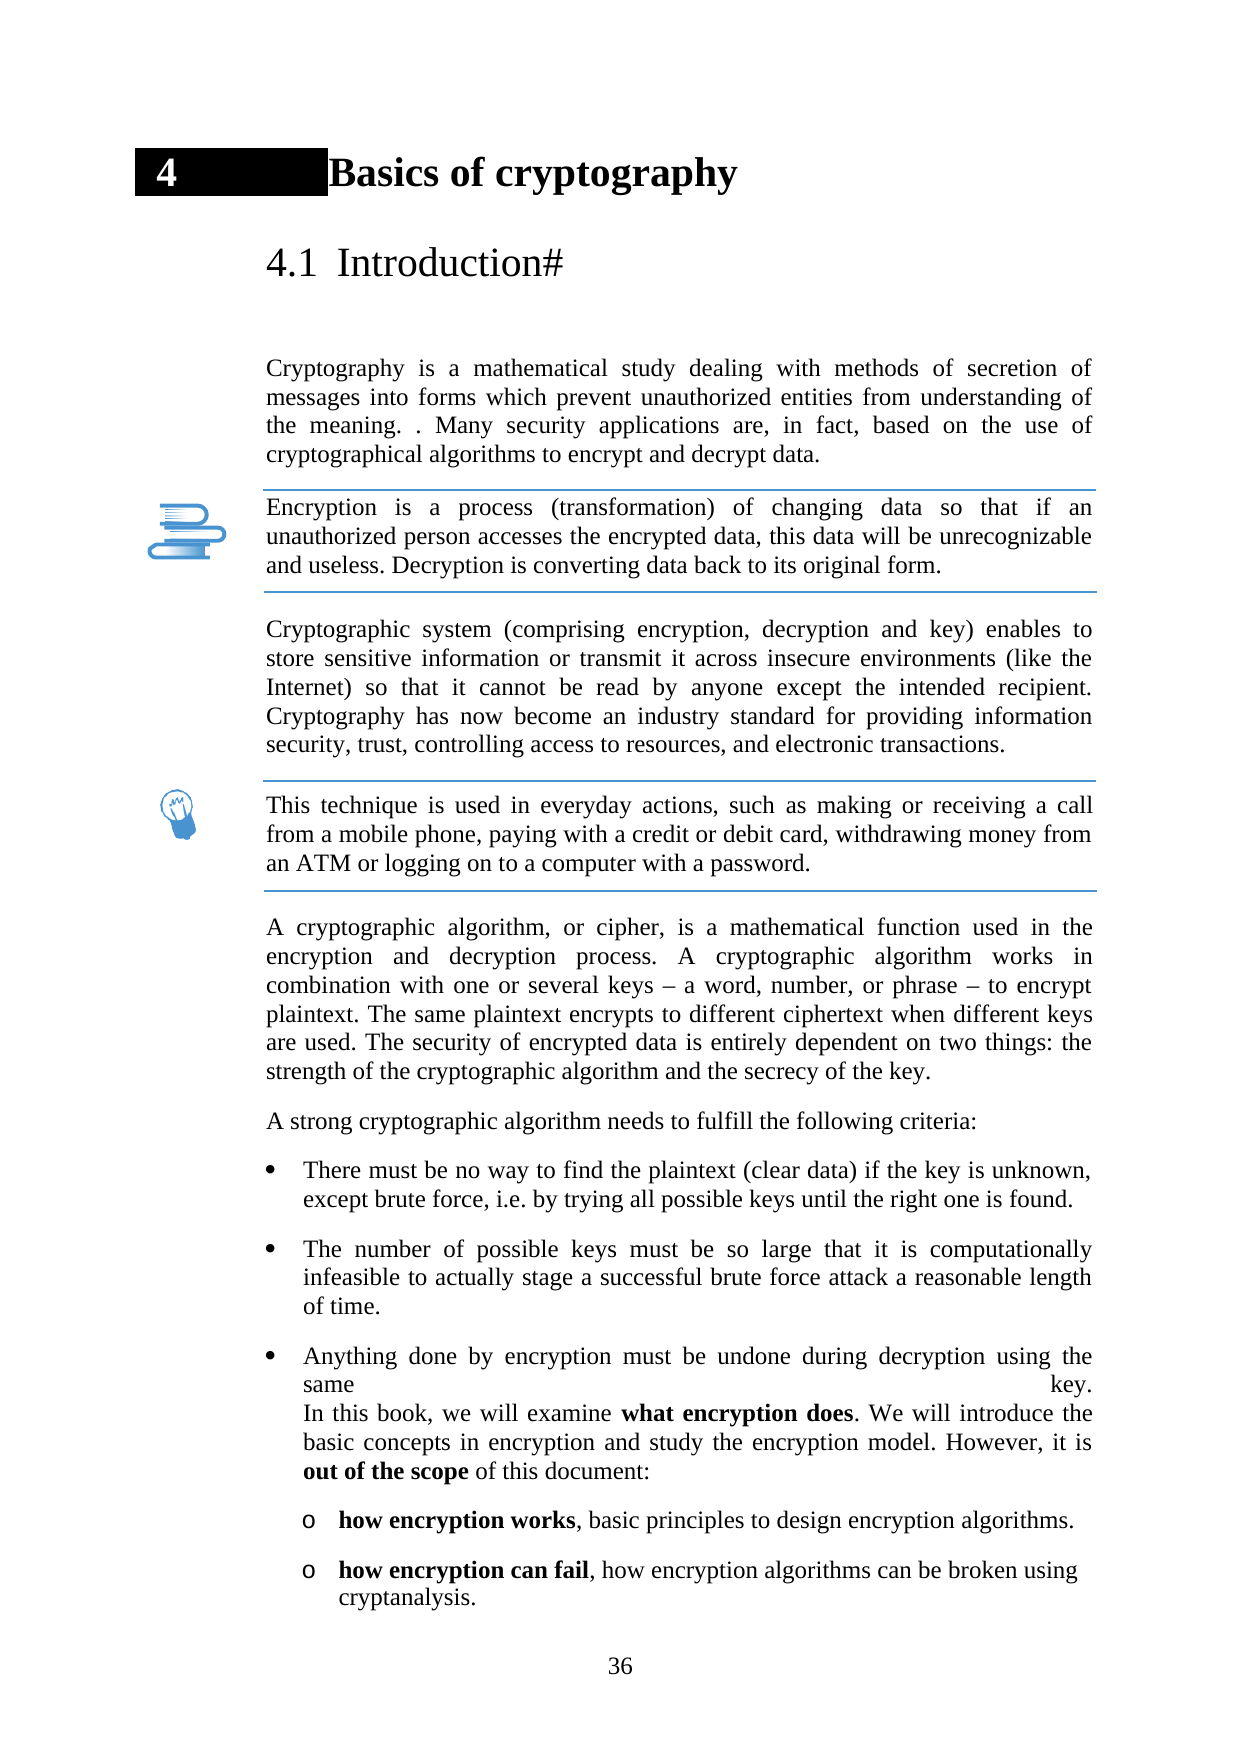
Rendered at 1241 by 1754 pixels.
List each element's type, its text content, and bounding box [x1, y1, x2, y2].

text Cryptographic system (comprising encryption, decryption and key) enables to store sensitive information or transmit it across insecure environments (like the Internet) so that it cannot be read by anyone except the intended recipient. Cryptography has now become an industry standard for providing information security, trust, controlling access to resources, and electronic transactions. [266, 614, 1093, 758]
subtitle 4 Basics of cryptography [328, 148, 1109, 196]
list how encryption works, basic principles to design encryption algorithms. [301, 1505, 1109, 1536]
text Encryption is a process (transformation) of changing data so that if an unauthorized person accesses the encrypted data, this data will be unrecognizable and useless. Decryption is converting data back to its original form. [266, 492, 1093, 579]
text A strong cryptographic algorithm needs to fulfill the following criteria: [266, 1106, 1109, 1134]
list Anything done by encryption must be undone during decryption using the same key. [266, 1341, 1093, 1398]
list how encryption can fail, how encryption algorithms can be broken using cryptanalysis. [301, 1556, 1093, 1611]
subtitle Introduction# [266, 237, 1109, 285]
text Cryptography is a mathematical study dealing with methods of secretion of messages into forms which prevent unauthorized entities from understanding of the meaning. . Many security applications are, in fact, based on the use of cryptographical algorithms to encrypt and decrypt data. [266, 353, 1093, 468]
picture [166, 547, 205, 555]
list The number of possible keys must be so large that it is computationally infeasible to actually stage a successful brute force attack a reasonable length of time. [266, 1234, 1093, 1320]
list There must be no way to find the plaintext (clear data) if the key is unknown, except brute force, i.e. by trying all possible keys until the right one is found. [266, 1155, 1093, 1213]
text This technique is used in everyday actions, such as making or receiving a call from a mobile phone, paying with a credit or debit card, withdrawing money from an ATM or logging on to a computer with a password. [266, 783, 1093, 877]
picture [147, 777, 205, 840]
text In this book, we will examine what encryption does. We will introduce the basic concepts in encryption and study the encryption model. However, it is out of the scope of this document: [303, 1398, 1093, 1484]
text A cryptographic algorithm, or cipher, is a mathematical function used in the encryption and decryption process. A cryptographic algorithm works in combination with one or several keys – a word, number, or phrase – to encrypt plaintext. The same plaintext encrypts to different ciphertext when different keys are used. The security of encrypted data is entirely dependent on two things: the strength of the cryptographic algorithm and the secrecy of the key. [266, 912, 1093, 1085]
